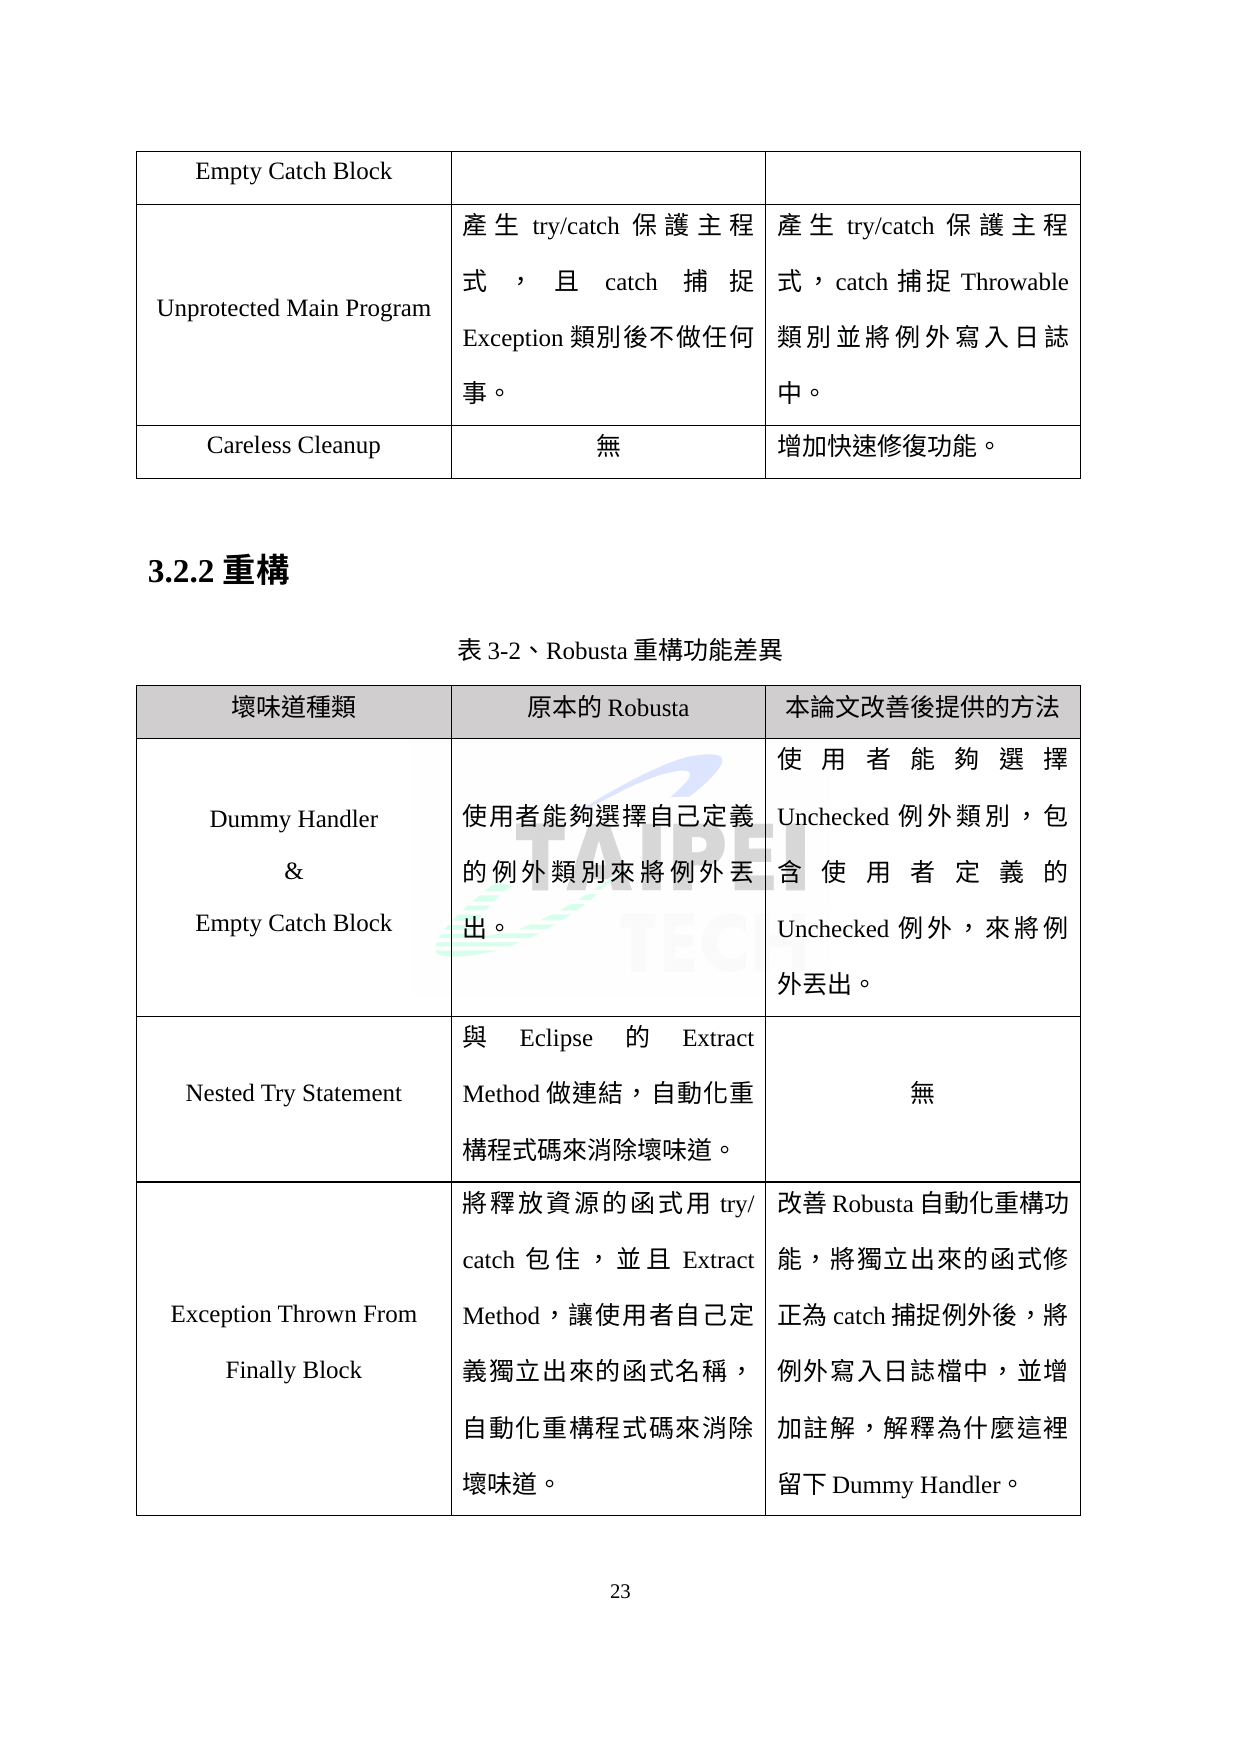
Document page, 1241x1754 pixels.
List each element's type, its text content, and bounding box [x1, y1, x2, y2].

table_cell 使用者能夠選擇自己定義的例外類別來將例外丟出。 [452, 739, 765, 1016]
table_cell Nested Try Statement [137, 1017, 451, 1181]
table_header 本論文改善後提供的方法 [766, 686, 1080, 738]
table_cell Unprotected Main Program [137, 205, 451, 425]
table_cell 與Eclipse的Extract Method做連結，自動化重構程式碼來消除壞味道。 [452, 1017, 765, 1181]
table_cell Careless Cleanup [137, 426, 451, 478]
table_cell 將釋放資源的函式用try/catch包住，並且Extract Method，讓使用者自己定義獨立出來的函式名稱，自動化重構程式碼來消除壞味道。 [452, 1183, 765, 1515]
title 表3-2、Robusta重構功能差異 [148, 630, 1092, 667]
table_cell 改善Robusta自動化重構功能，將獨立出來的函式修正為catch捕捉例外後，將例外寫入日誌檔中，並增加註解，解釋為什麼這裡留下Dummy Handler。 [766, 1183, 1080, 1515]
table_cell 增加快速修復功能。 [766, 426, 1080, 478]
table_cell Exception Thrown From Finally Block [137, 1183, 451, 1515]
table_header 壞味道種類 [137, 686, 451, 738]
subtitle 3.2.2 重構 [148, 531, 1092, 606]
table_cell 產生try/catch保護主程式，且catch捕捉Exception類別後不做任何事。 [452, 205, 765, 425]
table_cell 無 [766, 1017, 1080, 1181]
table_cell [452, 152, 765, 203]
table_cell 產生try/catch保護主程式，catch捕捉Throwable類別並將例外寫入日誌中。 [766, 205, 1080, 425]
table_cell Dummy Handler & Empty Catch Block [137, 739, 451, 1016]
table_cell 使用者能夠選擇Unchecked例外類別，包含使用者定義的Unchecked例外，來將例外丟出。 [766, 739, 1080, 1016]
table_cell 無 [452, 426, 765, 478]
table_header 原本的Robusta [452, 686, 765, 738]
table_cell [766, 152, 1080, 203]
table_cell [137, 152, 451, 203]
